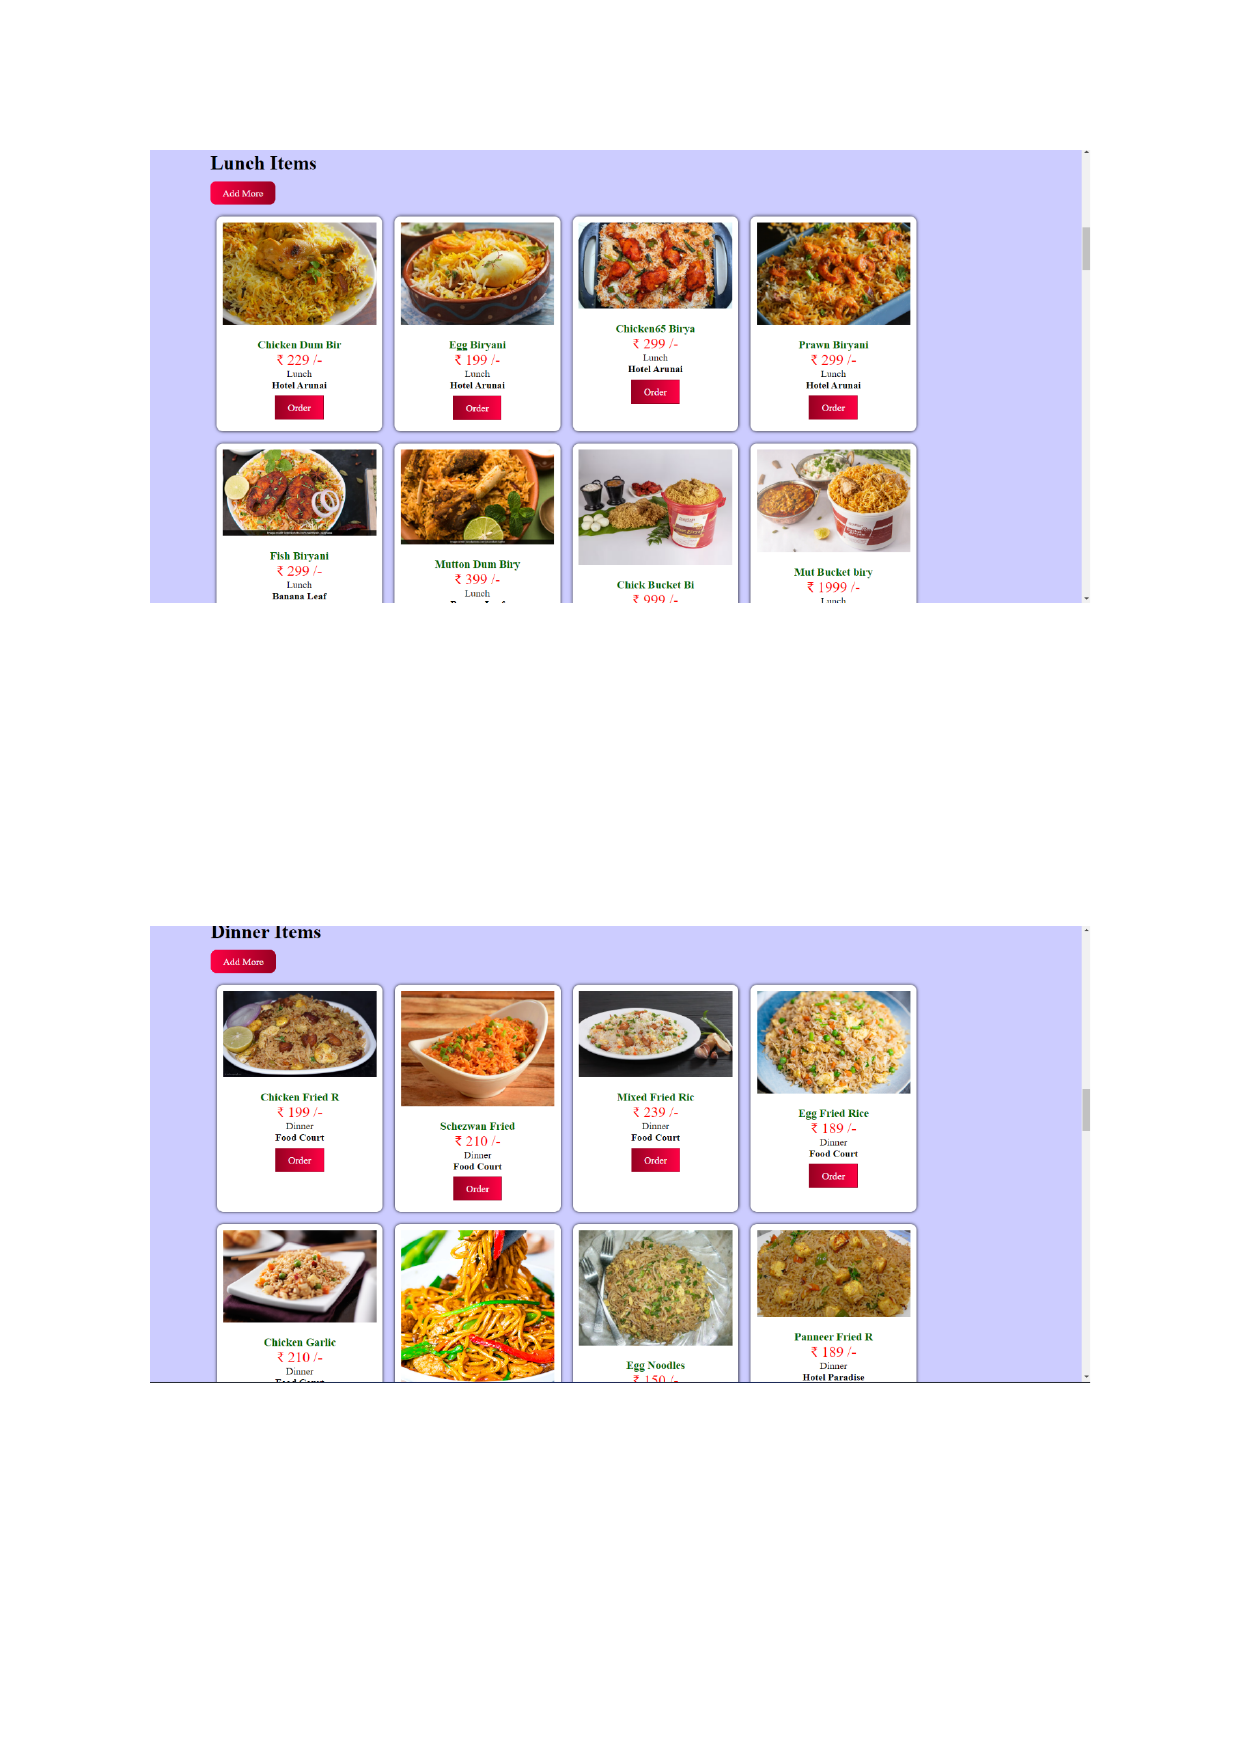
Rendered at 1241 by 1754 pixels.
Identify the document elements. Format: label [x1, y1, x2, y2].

picture [150, 926, 1091, 1383]
picture [150, 150, 1091, 603]
